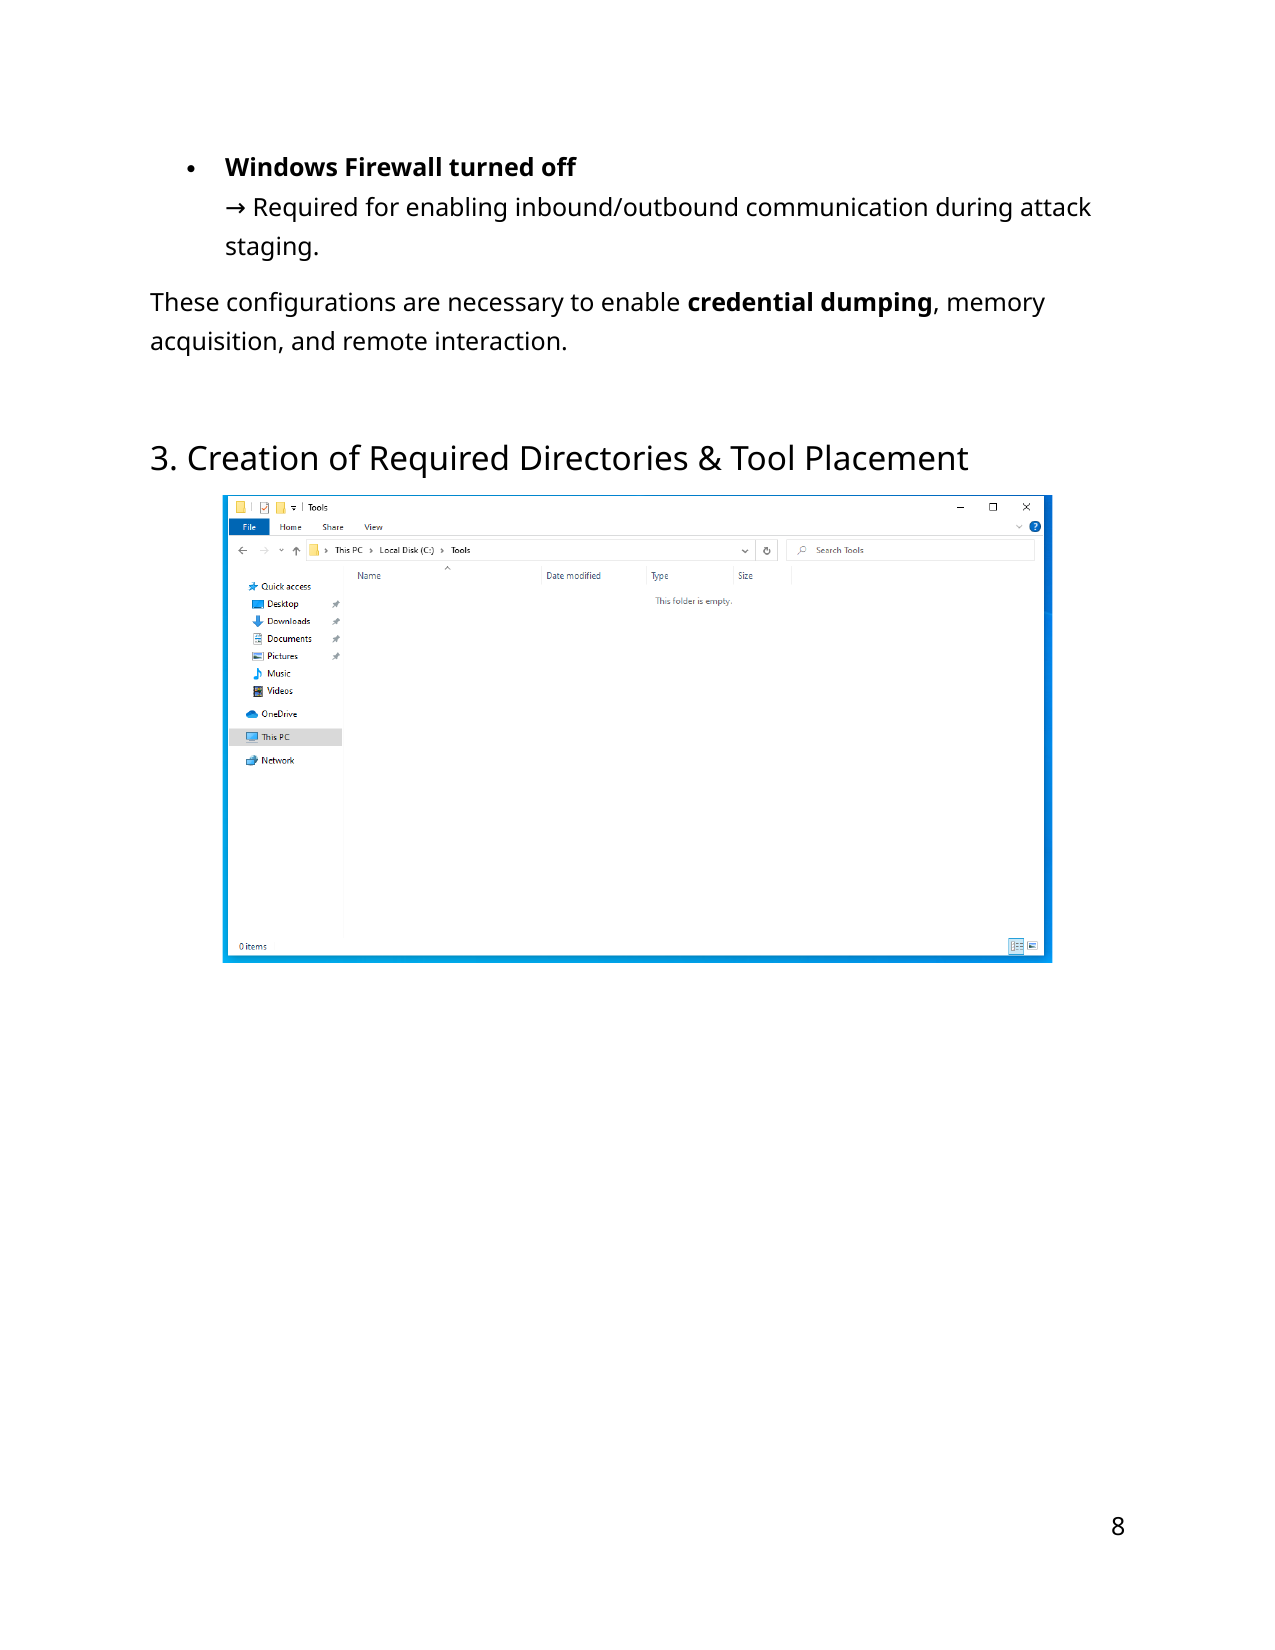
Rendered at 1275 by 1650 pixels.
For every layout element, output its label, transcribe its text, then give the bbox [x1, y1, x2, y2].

list Windows Firewall turned off → Required for enabling inbound/outbound communication during attack staging. [187, 150, 1125, 262]
picture [229, 495, 1053, 963]
text These configurations are necessary to enable credential dumping, memory acquisition, and remote interaction. [150, 284, 1125, 357]
subtitle 3. Creation of Required Directories & Tool Placement [150, 435, 1125, 480]
